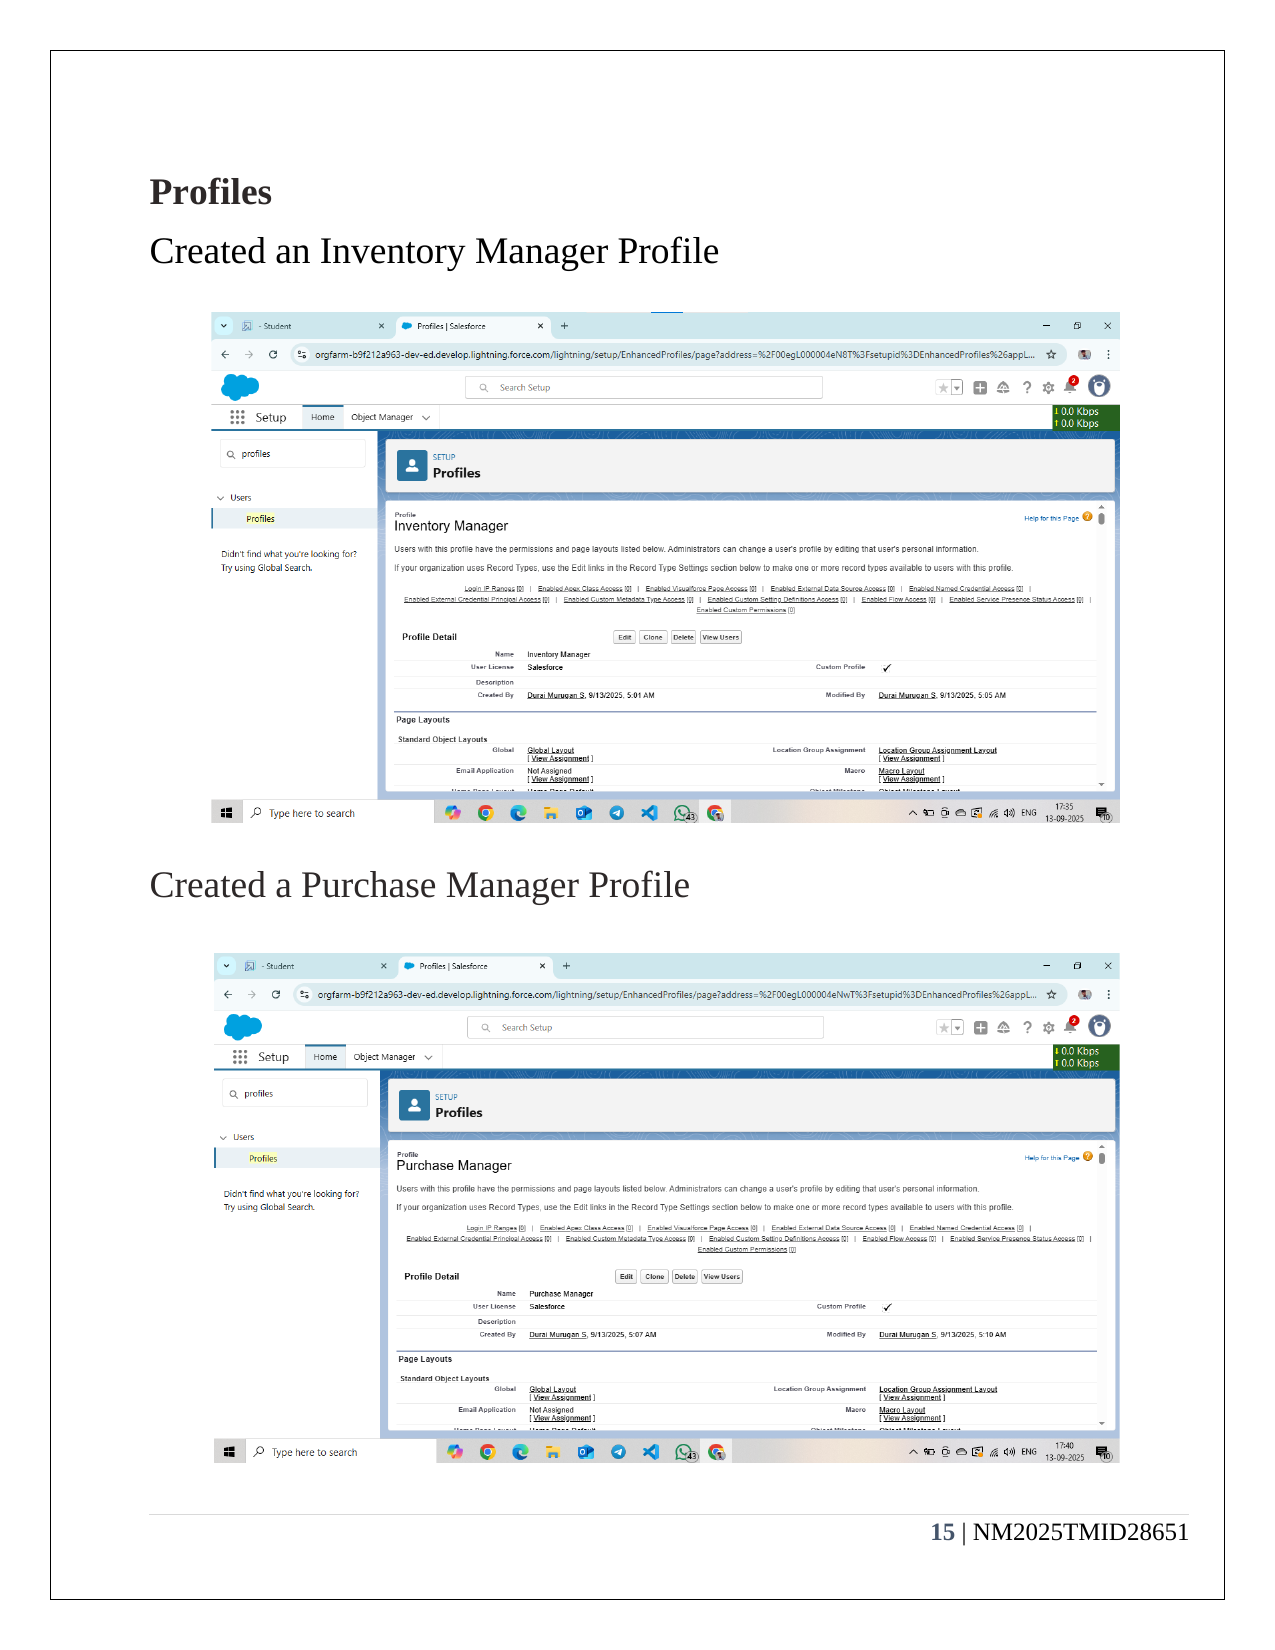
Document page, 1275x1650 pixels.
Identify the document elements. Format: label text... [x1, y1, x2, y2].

picture [210, 312, 1120, 822]
subtitle Profiles [149, 153, 1189, 213]
subtitle Created a Purchase Manager Profile [149, 474, 1189, 906]
picture [213, 953, 1120, 1463]
text Created an Inventory Manager Profile [149, 228, 1189, 271]
